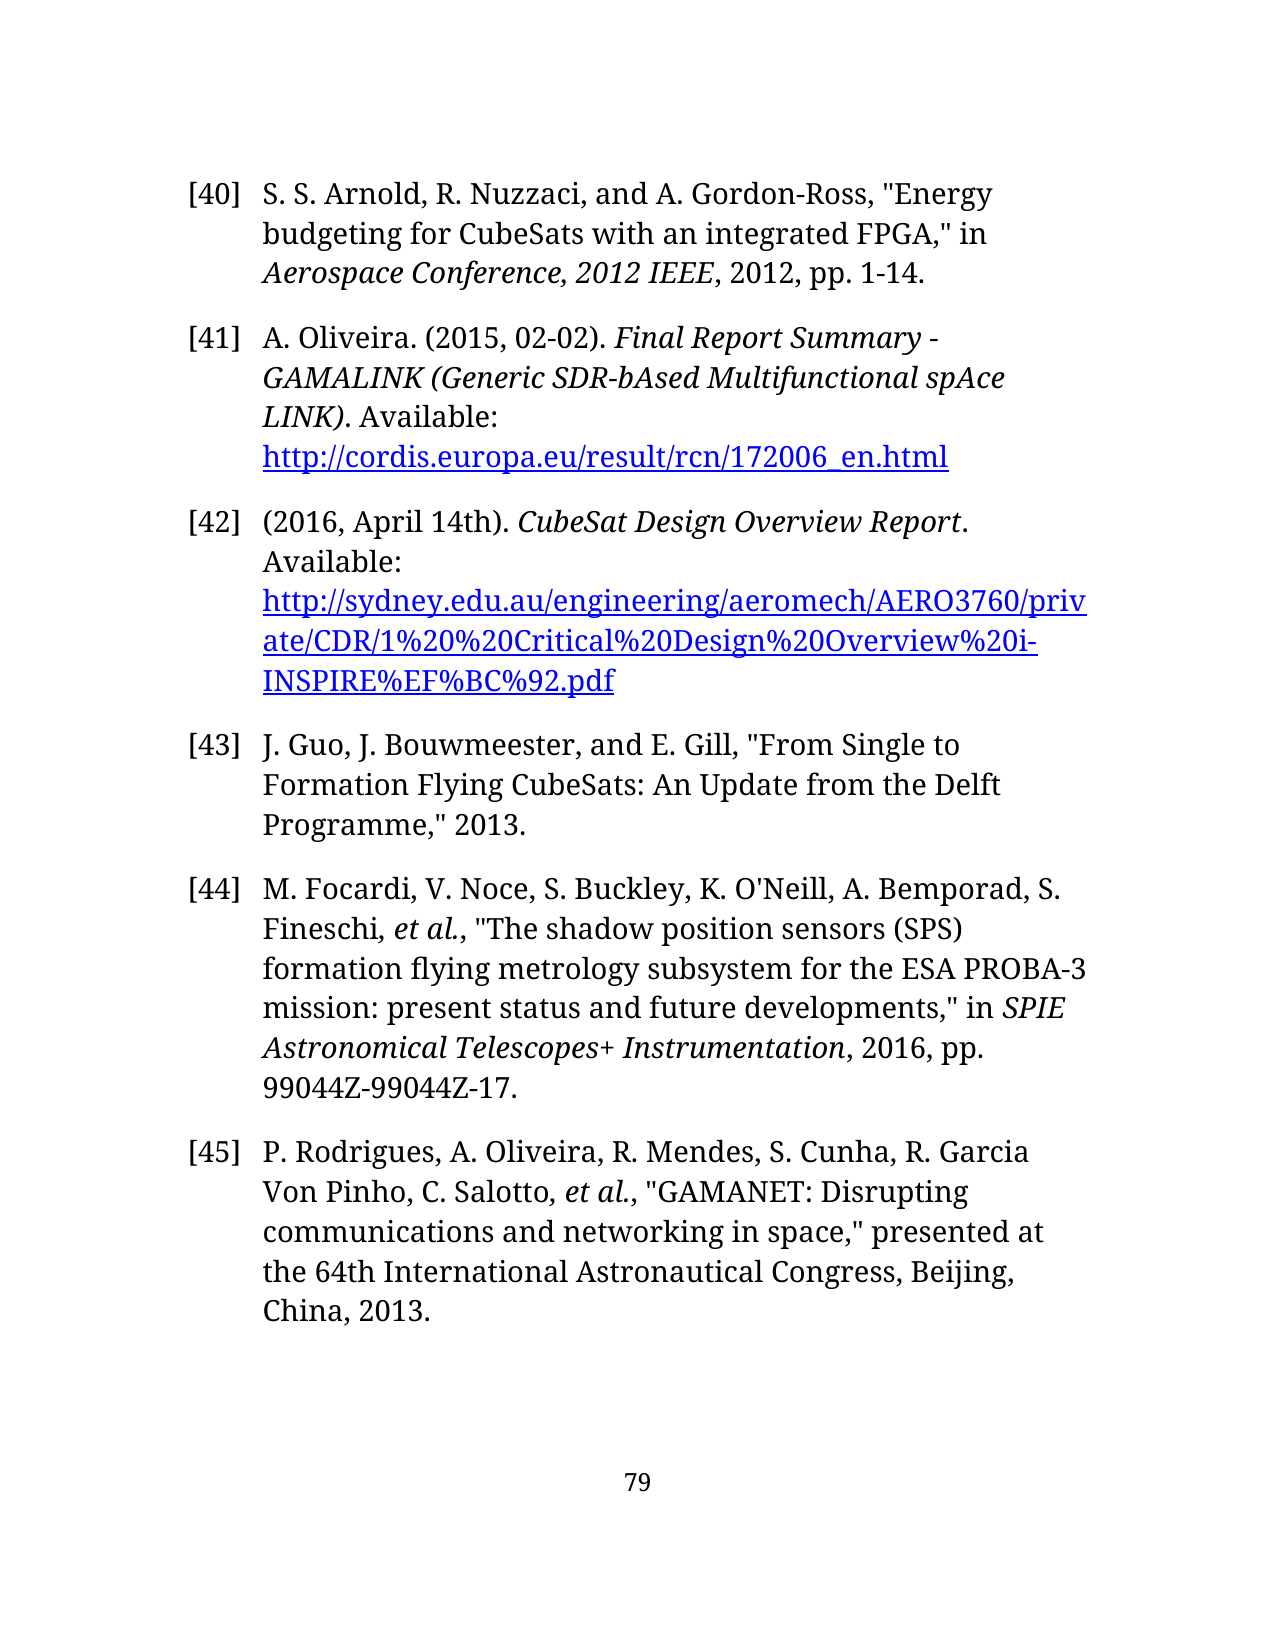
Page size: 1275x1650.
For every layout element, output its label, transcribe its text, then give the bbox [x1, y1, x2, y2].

text [40] S. S. Arnold, R. Nuzzaci, and A. Gordon-Ross, "Energy budgeting for CubeSats with an integrated FPGA," in Aerospace Conference, 2012 IEEE, 2012, pp. 1-14. [187, 173, 1087, 292]
text [45] P. Rodrigues, A. Oliveira, R. Mendes, S. Cunha, R. Garcia Von Pinho, C. Salotto, et al., "GAMANET: Disrupting communications and networking in space," presented at the 64th International Astronautical Congress, Beijing, China, 2013. [187, 1132, 1087, 1330]
text [43] J. Guo, J. Bouwmeester, and E. Gill, "From Single to Formation Flying CubeSats: An Update from the Delft Programme," 2013. [187, 724, 1087, 844]
text [42] (2016, April 14th). CubeSat Design Overview Report. Available: http://sydney.edu.au/engineering/aeromech/AERO3760/private/CDR/1%20%20Critical%20Design%20Overview%20i-INSPIRE%EF%BC%92.pdf [187, 501, 1087, 699]
text [44] M. Focardi, V. Noce, S. Buckley, K. O'Neill, A. Bemporad, S. Fineschi, et al., "The shadow position sensors (SPS) formation flying metrology subsystem for the ESA PROBA-3 mission: present status and future developments," in SPIE Astronomical Telescopes+ Instrumentation, 2016, pp. 99044Z-99044Z-17. [187, 869, 1087, 1107]
text [41] A. Oliveira. (2015, 02-02). Final Report Summary - GAMALINK (Generic SDR-bAsed Multifunctional spAce LINK). Available: http://cordis.europa.eu/result/rcn/172006_en.html [187, 317, 1087, 476]
